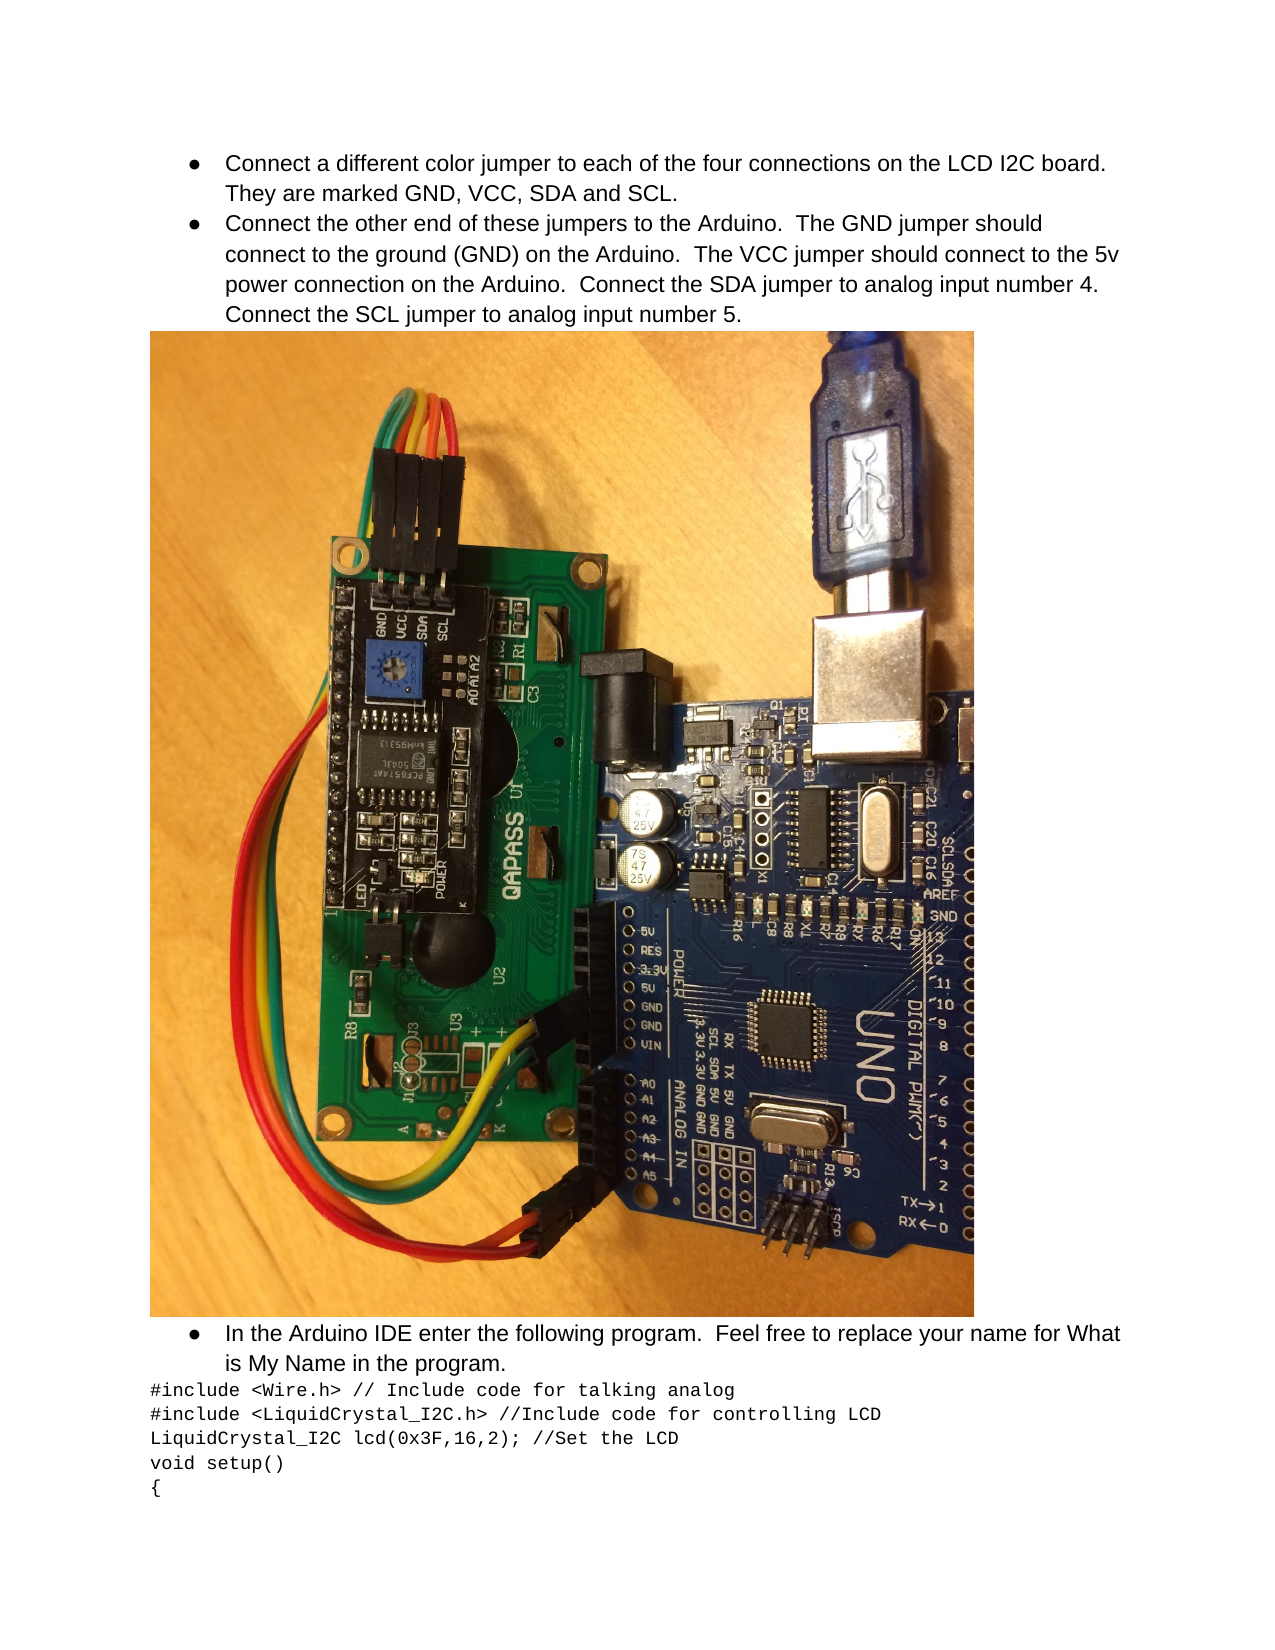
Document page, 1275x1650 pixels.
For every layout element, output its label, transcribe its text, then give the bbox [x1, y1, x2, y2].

text { [150, 1478, 1125, 1499]
text #include <LiquidCrystal_I2C.h> //Include code for controlling LCD [150, 1405, 1125, 1426]
picture [150, 331, 975, 1317]
list In the Arduino IDE enter the following program. Feel free to replace your name for What is My Name in the program. [187, 1320, 1125, 1377]
text void setup() [150, 1453, 1125, 1475]
list Connect the other end of these jumpers to the Arduino. The GND jumper should connect to the ground (GND) on the Arduino. The VCC jumper should connect to the 5v power connection on the Arduino. Connect the SDA jumper to analog input number 4. Connect the SCL jumper to analog input number 5. [187, 210, 1125, 327]
text LiquidCrystal_I2C lcd(0x3F,16,2); //Set the LCD [150, 1429, 1125, 1450]
list Connect a different color jumper to each of the four connections on the LCD I2C board. They are marked GND, VCC, SDA and SCL. [187, 150, 1125, 207]
text #include <Wire.h> // Include code for talking analog [150, 1380, 1125, 1402]
